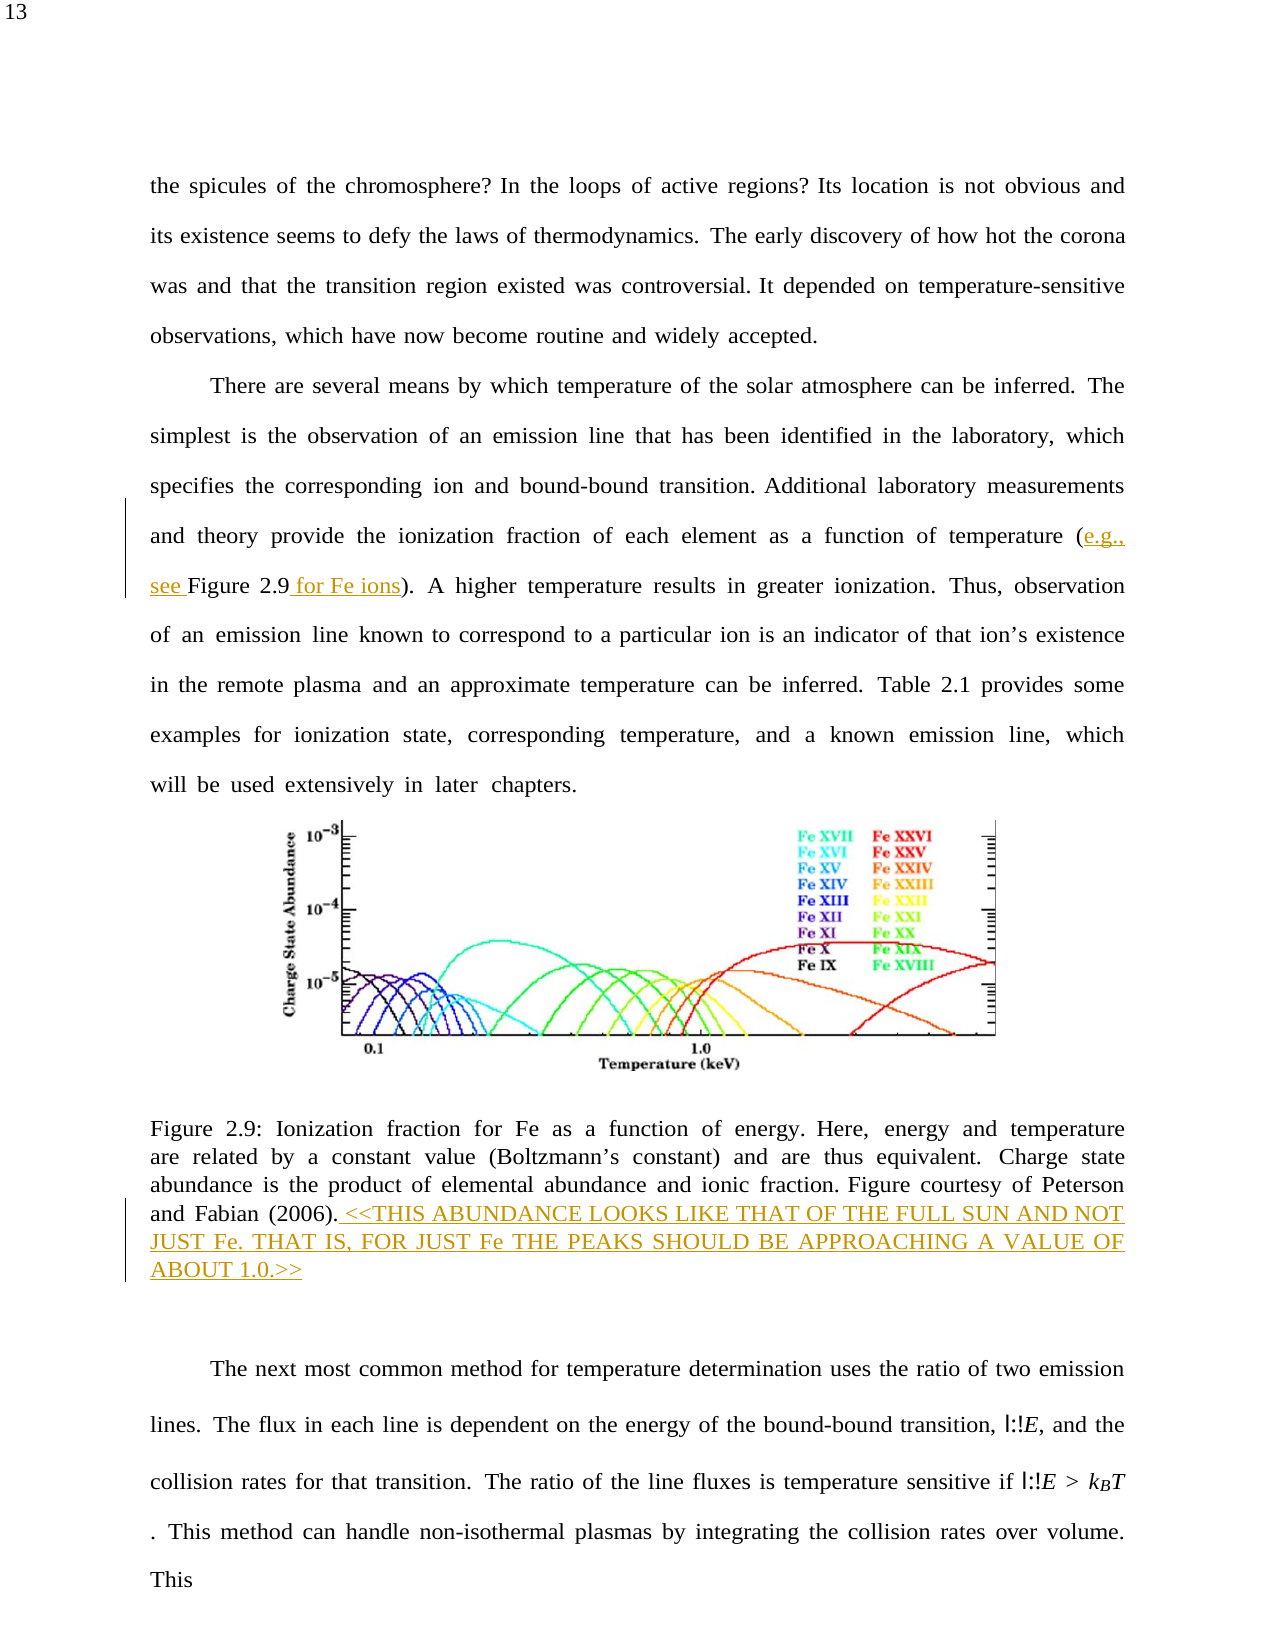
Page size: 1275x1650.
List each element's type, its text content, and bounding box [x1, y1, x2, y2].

picture [283, 820, 996, 1071]
text the spicules of the chromosphere? In the loops of active regions? Its location is not obvious and its existence seems to defy the laws of thermodynamics. The early discovery of how hot the corona was and that the transition region existed was controversial. It depended on temperature-sensitive observations, which have now become routine and widely accepted. [150, 172, 1125, 348]
text Figure 2.9: Ionization fraction for Fe as a function of energy. Here, energy and temperature are related by a constant value (Boltzmann’s constant) and are thus equivalent. Charge state abundance is the product of elemental abundance and ionic fraction. Figure courtesy of Peterson and Fabian (2006). [150, 1115, 1125, 1251]
text There are several means by which temperature of the solar atmosphere can be inferred. The simplest is the observation of an emission line that has been identified in the laboratory, which specifies the corresponding ion and bound-bound transition. Additional laboratory measurements and theory provide the ionization fraction of each element as a function of temperature (Figure 2.9). A higher temperature results in greater ionization. Thus, observation of an emission line known to correspond to a particular ion is an indicator of that ion’s existence in the remote plasma and an approximate temperature can be inferred. Table 2.1 provides some examples for ionization state, corresponding temperature, and a known emission line, which will be used extensively in later chapters. [150, 372, 1125, 797]
text Figure 2.9: Ionization fraction for Fe as a function of energy. Here, energy and temperature are related by a constant value (Boltzmann’s constant) and are thus equivalent. Charge state abundance is the product of elemental abundance and ionic fraction. Figure courtesy of Peterson and Fabian (2006). [150, 1252, 1125, 1282]
text The next most common method for temperature determination uses the ratio of two emission lines. The flux in each line is dependent on the energy of the bound-bound transition, l:!E, and the collision rates for that transition. The ratio of the line fluxes is temperature sensitive if l:!E > kBT . This method can handle non-isothermal plasmas by integrating the collision rates over volume. This [150, 1356, 1125, 1592]
